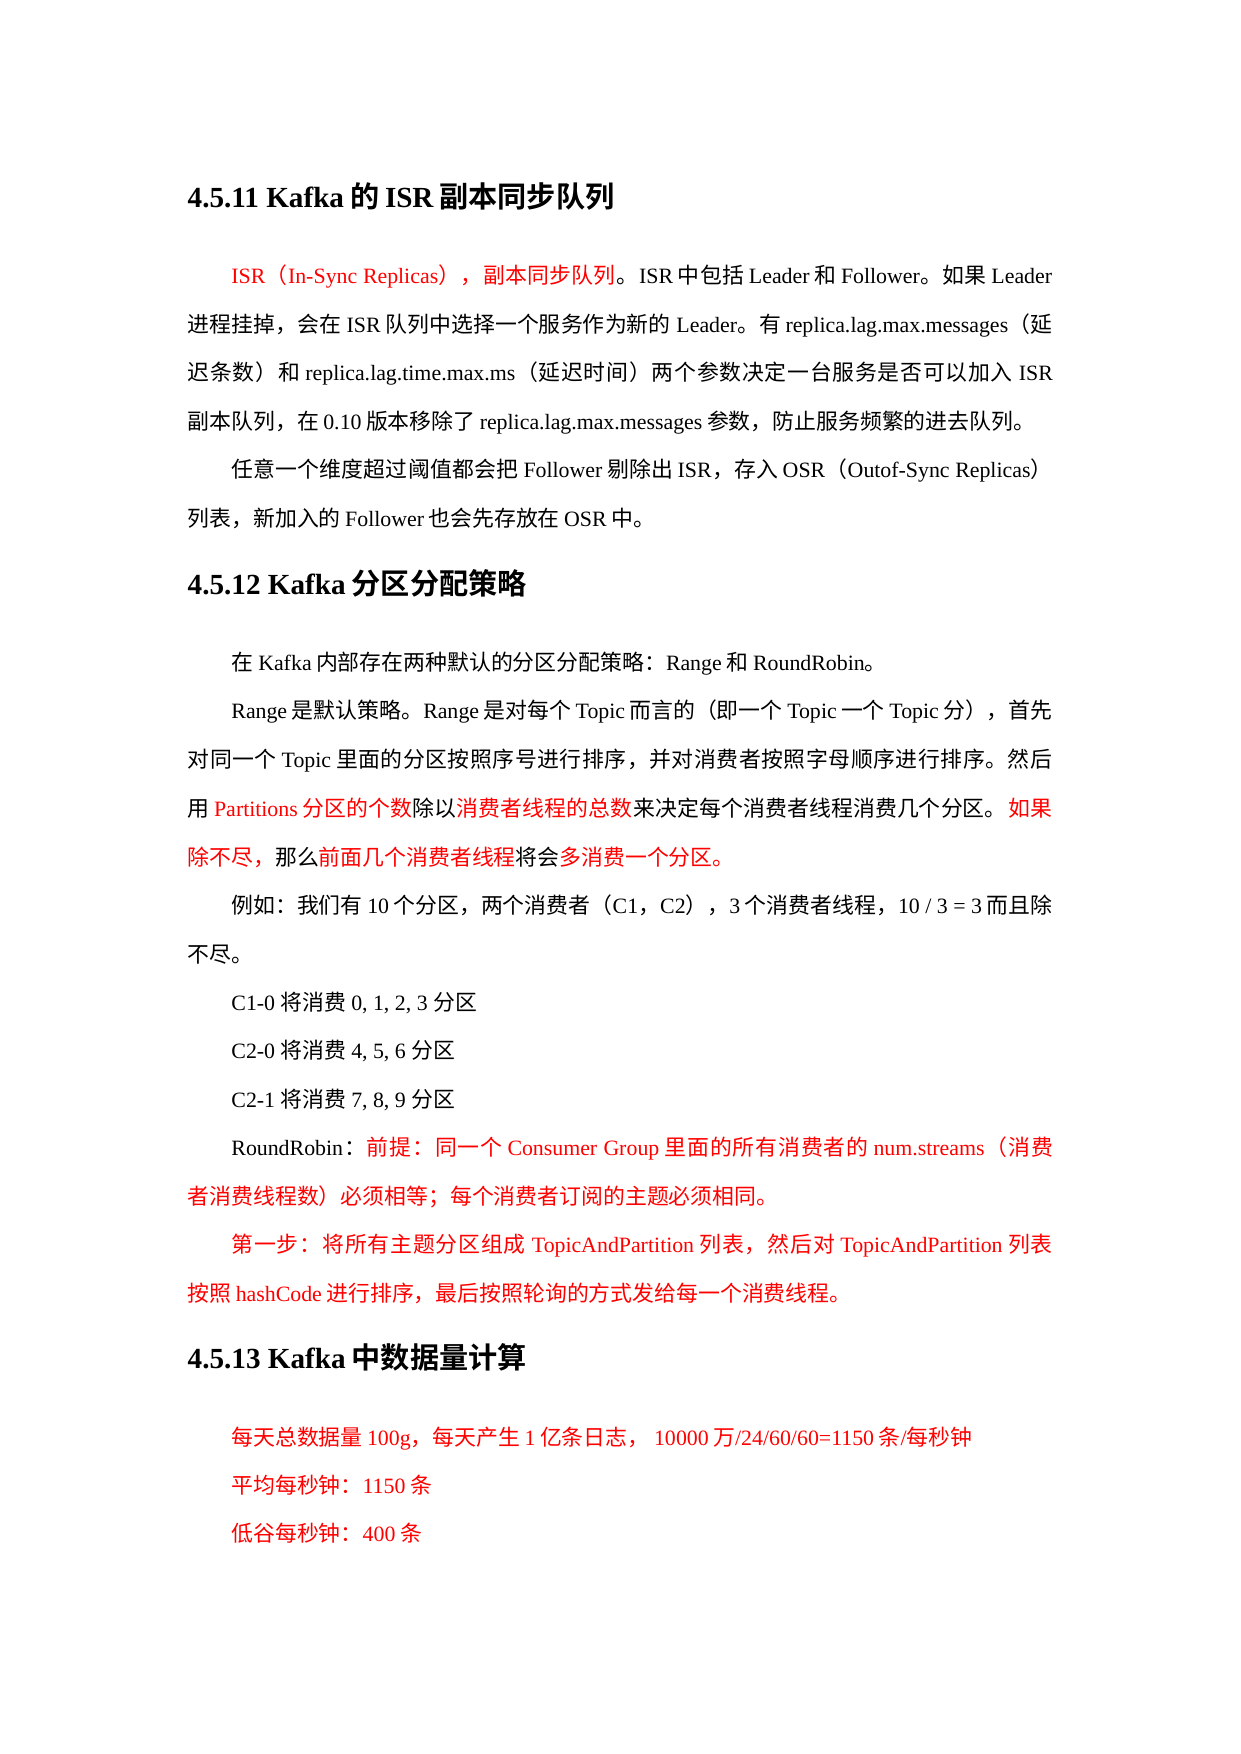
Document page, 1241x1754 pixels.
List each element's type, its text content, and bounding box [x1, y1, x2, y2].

text 低谷每秒钟：400条 [187, 1516, 1053, 1548]
text 任意一个维度超过阈值都会把Follower剔除出ISR，存入OSR（Outof-Sync Replicas）列表，新加入的Follower也会先存放在OSR中。 [187, 452, 1053, 533]
text 第一步：将所有主题分区组成TopicAndPartition列表，然后对TopicAndPartition列表按照hashCode进行排序，最后按照轮询的方式发给每一个消费线程。 [187, 1227, 1053, 1308]
subtitle 4.5.13 Kafka中数据量计算 [187, 1324, 1053, 1389]
text ISR（In-Sync Replicas），副本同步队列。ISR中包括Leader和Follower。如果Leader进程挂掉，会在ISR队列中选择一个服务作为新的Leader。有replica.lag.max.messages（延迟条数）和replica.lag.time.max.ms（延迟时间）两个参数决定一台服务是否可以加入ISR副本队列，在0.10版本移除了replica.lag.max.messages参数，防止服务频繁的进去队列。 [187, 257, 1053, 436]
text C2-0 将消费 4, 5, 6 分区 [187, 1033, 1053, 1065]
text Range是默认策略。Range是对每个Topic而言的（即一个Topic一个Topic分），首先对同一个Topic里面的分区按照序号进行排序，并对消费者按照字母顺序进行排序。然后用Partitions分区的个数除以消费者线程的总数来决定每个消费者线程消费几个分区。如果除不尽，那么前面几个消费者线程将会多消费一个分区。 [187, 693, 1053, 872]
text RoundRobin：前提：同一个Consumer Group里面的所有消费者的num.streams（消费者消费线程数）必须相等；每个消费者订阅的主题必须相同。 [187, 1129, 1053, 1211]
subtitle 4.5.12 Kafka分区分配策略 [187, 549, 1053, 614]
text 每天总数据量100g，每天产生1亿条日志， 10000万/24/60/60=1150条/每秒钟 [187, 1419, 1053, 1452]
text C2-1 将消费 7, 8, 9 分区 [187, 1081, 1053, 1114]
text 平均每秒钟：1150条 [187, 1467, 1053, 1500]
subtitle 4.5.11 Kafka的ISR副本同步队列 [187, 162, 1053, 227]
text 在 Kafka内部存在两种默认的分区分配策略：Range和 RoundRobin。 [187, 644, 1053, 677]
text C1-0 将消费 0, 1, 2, 3 分区 [187, 984, 1053, 1017]
text 例如：我们有10个分区，两个消费者（C1，C2），3个消费者线程，10 / 3 = 3而且除不尽。 [187, 887, 1053, 969]
